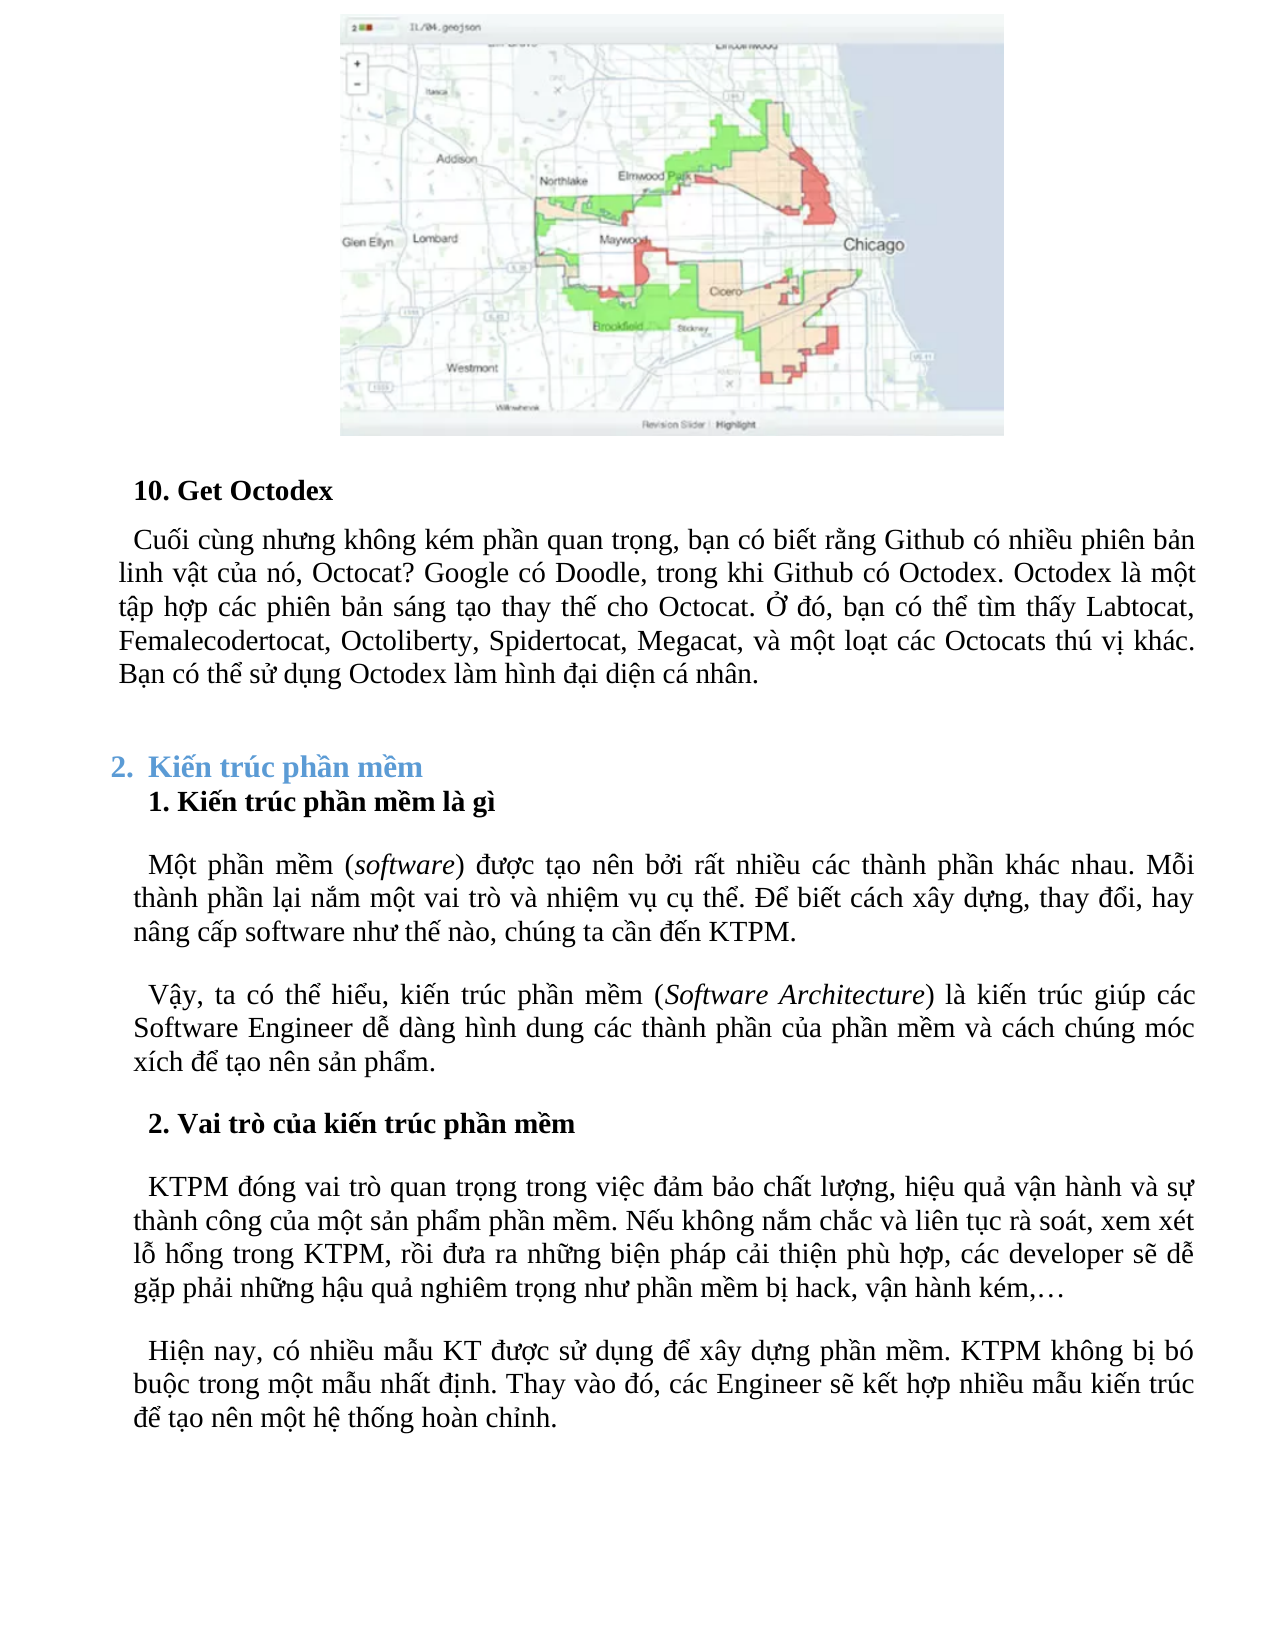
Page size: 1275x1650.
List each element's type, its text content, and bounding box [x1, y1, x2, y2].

text Hiện nay, có nhiều mẫu KT được sử dụng để xây dựng phần mềm. KTPM không bị bó buộc trong một mẫu nhất định. Thay vào đó, các Engineer sẽ kết hợp nhiều mẫu kiến trúc để tạo nên một hệ thống hoàn chỉnh. [133, 1333, 1196, 1433]
list Kiến trúc phần mềm [110, 748, 1196, 784]
subtitle 10. Get Octodex [133, 473, 1196, 507]
text Vậy, ta có thể hiểu, kiến trúc phần mềm (Software Architecture) là kiến trúc giúp các Software Engineer dễ dàng hình dung các thành phần của phần mềm và cách chúng móc xích để tạo nên sản phẩm. [133, 977, 1196, 1077]
subtitle 1. Kiến trúc phần mềm là gì [133, 784, 1196, 818]
text KTPM đóng vai trò quan trọng trong việc đảm bảo chất lượng, hiệu quả vận hành và sự thành công của một sản phẩm phần mềm. Nếu không nắm chắc và liên tục rà soát, xem xét lỗ hổng trong KTPM, rồi đưa ra những biện pháp cải thiện phù hợp, các developer sẽ dễ gặp phải những hậu quả nghiêm trọng như phần mềm bị hack, vận hành kém,… [133, 1169, 1196, 1303]
subtitle 2. Vai trò của kiến trúc phần mềm [133, 1107, 1196, 1140]
text Một phần mềm (software) được tạo nên bởi rất nhiều các thành phần khác nhau. Mỗi thành phần lại nắm một vai trò và nhiệm vụ cụ thể. Để biết cách xây dựng, thay đổi, hay nâng cấp software như thế nào, chúng ta cần đến KTPM. [133, 847, 1196, 948]
text Cuối cùng nhưng không kém phần quan trọng, bạn có biết rằng Github có nhiều phiên bản linh vật của nó, Octocat? Google có Doodle, trong khi Github có Octodex. Octodex là một tập hợp các phiên bản sáng tạo thay thế cho Octocat. Ở đó, bạn có thể tìm thấy Labtocat, Femalecodertocat, Octoliberty, Spidertocat, Megacat, và một loạt các Octocats thú vị khác. Bạn có thể sử dụng Octodex làm hình đại diện cá nhân. [118, 522, 1196, 690]
picture [340, 14, 1004, 436]
